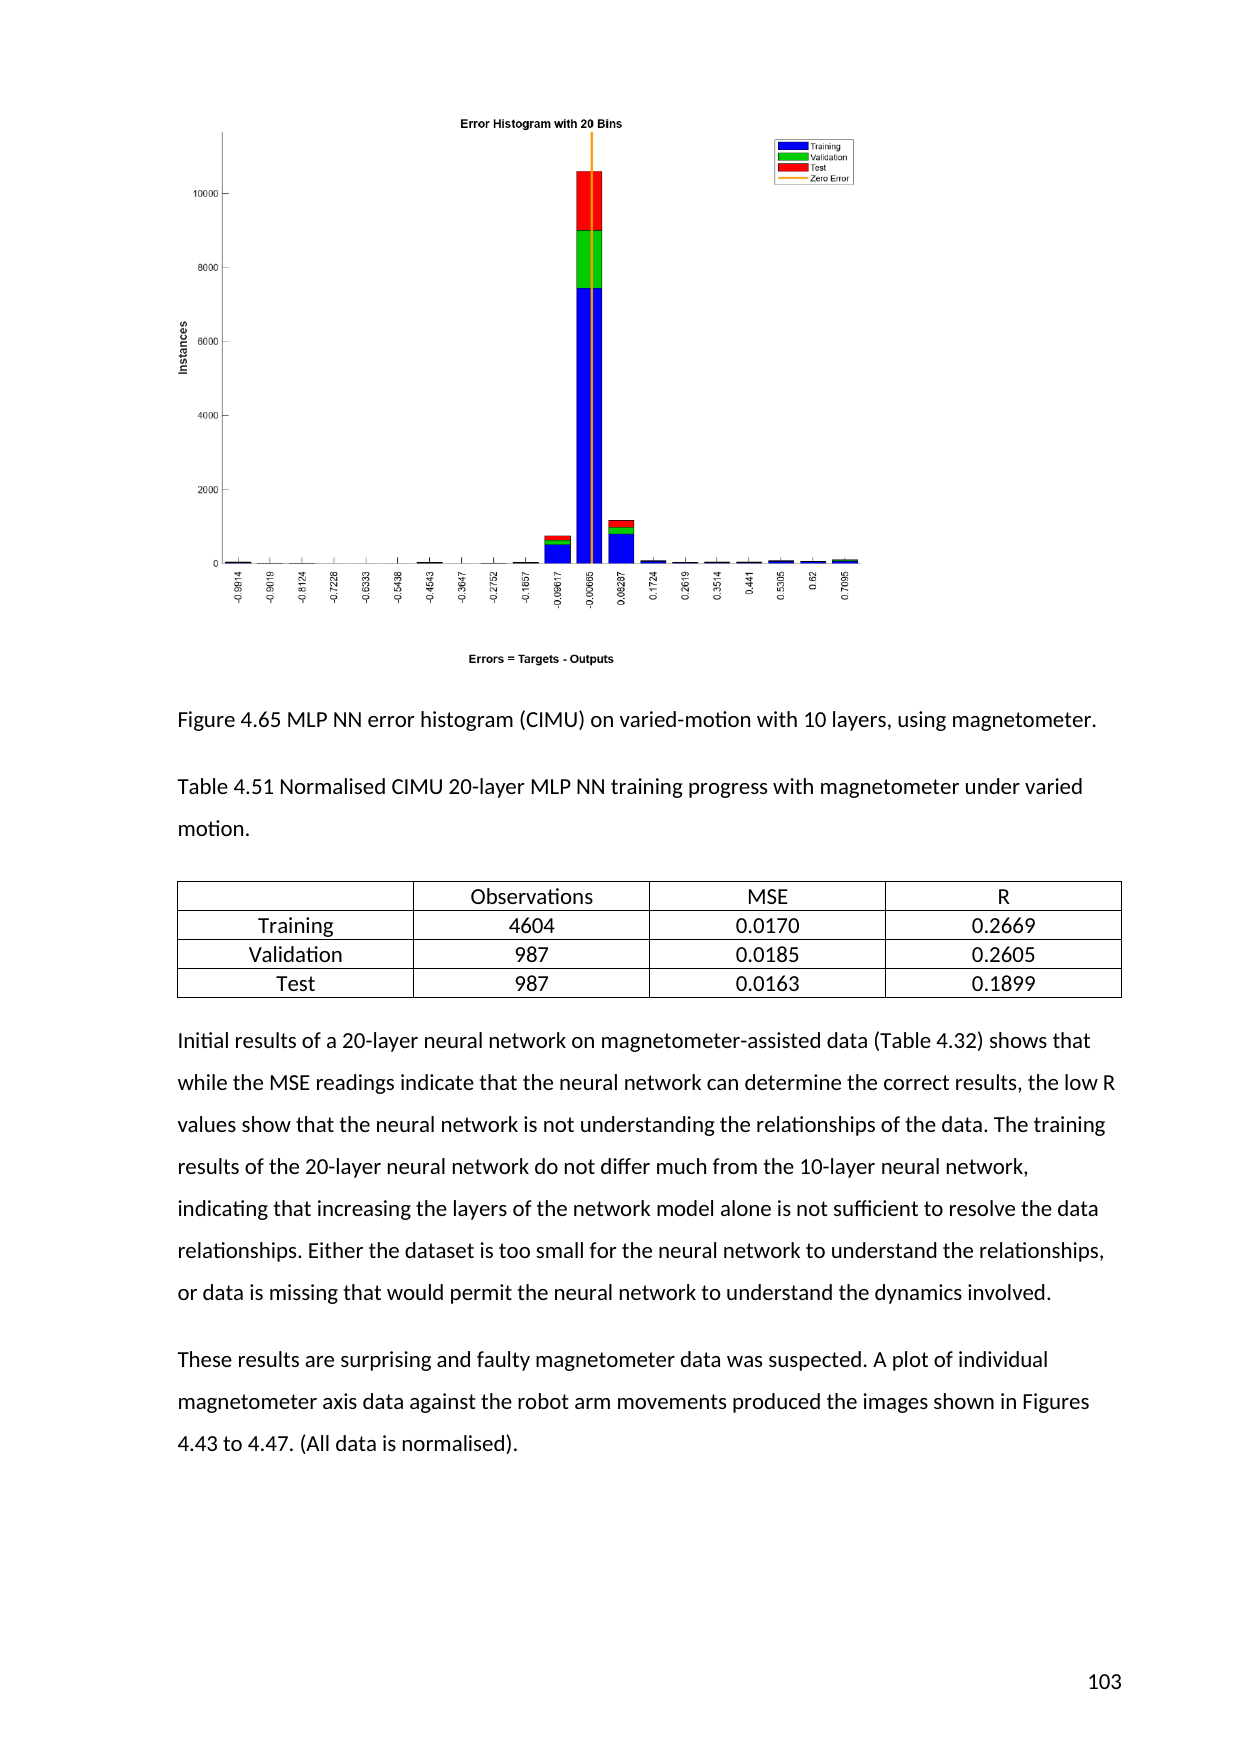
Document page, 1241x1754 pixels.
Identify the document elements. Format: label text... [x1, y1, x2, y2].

picture [177, 118, 862, 666]
table_cell 0.0170 [650, 911, 885, 939]
table_header R [886, 882, 1121, 910]
table_header MSE [650, 882, 885, 910]
table_cell 0.2669 [886, 911, 1121, 939]
text Initial results of a 20-layer neural network on magnetometer-assisted data (Table 4.32) shows that while the MSE readings indicate that the neural network can determine the correct results, the low R values show that the neural network is not understanding the relationships of the data. The training results of the 20-layer neural network do not differ much from the 10-layer neural network, indicating that increasing the layers of the network model alone is not sufficient to resolve the data relationships. Either the dataset is too small for the neural network to understand the relationships, or data is missing that would permit the neural network to understand the dynamics involved. [177, 1026, 1122, 1306]
text These results are surprising and faulty magnetometer data was suspected. A plot of individual magnetometer axis data against the robot arm movements produced the images shown in Figures 4.43 to 4.47. (All data is normalised). [177, 1345, 1122, 1457]
table_cell 0.0185 [650, 940, 885, 968]
table_cell 0.0163 [650, 969, 885, 997]
table_cell 4604 [414, 911, 649, 939]
table_cell 987 [414, 969, 649, 997]
table_cell Validation [178, 940, 413, 968]
table_header Observations [414, 882, 649, 910]
table_cell 0.2605 [886, 940, 1121, 968]
table_cell 0.1899 [886, 969, 1121, 997]
table_header [178, 882, 413, 910]
table_cell 987 [414, 940, 649, 968]
table_cell Training [178, 911, 413, 939]
table_cell Test [178, 969, 413, 997]
